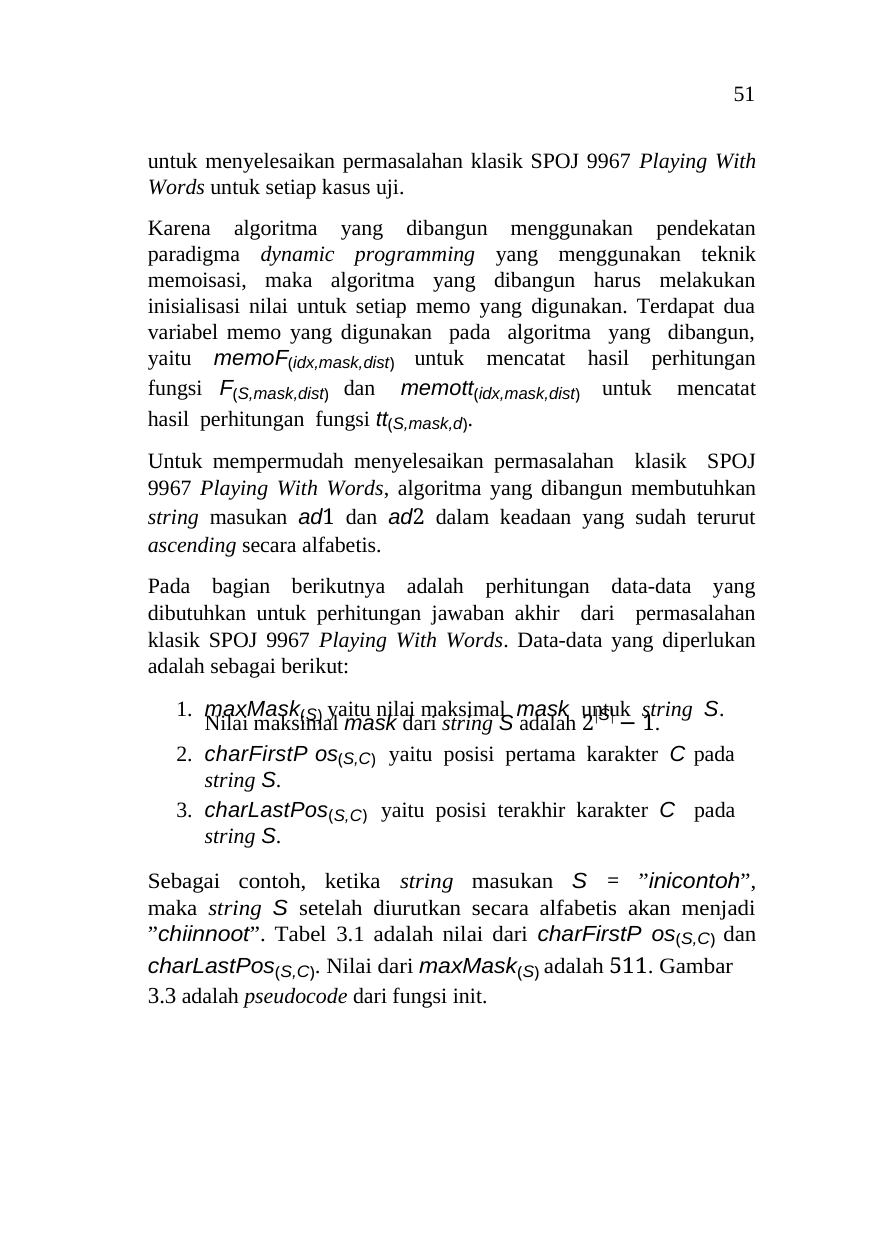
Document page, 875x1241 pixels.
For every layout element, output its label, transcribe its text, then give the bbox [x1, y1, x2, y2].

text Untuk mempermudah menyelesaikan permasalahan klasik SPOJ 9967 Playing With Words, algoritma yang dibangun membutuhkan string masukan ad1 dan ad2 dalam keadaan yang sudah terurut ascending secara alfabetis. [148, 448, 756, 558]
text untuk menyelesaikan permasalahan klasik SPOJ 9967 Playing With Words untuk setiap kasus uji. [148, 148, 756, 199]
list adalah pseudocode dari fungsi init. [148, 983, 768, 1008]
text string S. [204, 823, 687, 849]
list charLastPos(S,C) yaitu posisi terakhir karakter C pada [176, 794, 768, 823]
text Karena algoritma yang dibangun menggunakan pendekatan paradigma dynamic programming yang menggunakan teknik memoisasi, maka algoritma yang dibangun harus melakukan inisialisasi nilai untuk setiap memo yang digunakan. Terdapat dua variabel memo yang digunakan pada algoritma yang dibangun, yaitu memoF(idx,mask,dist) untuk mencatat hasil perhitungan fungsi F(S,mask,dist) dan memott(idx,mask,dist) untuk mencatat hasil perhitungan fungsi tt(S,mask,d). [148, 215, 756, 435]
list maxMask(S) yaitu nilai maksimal mask untuk string S. Nilai maksimal mask dari string S adalah 2|S| − 1. [176, 705, 756, 736]
text string S. [204, 767, 687, 793]
text Pada bagian berikutnya adalah perhitungan data-data yang dibutuhkan untuk perhitungan jawaban akhir dari permasalahan klasik SPOJ 9967 Playing With Words. Data-data yang diperlukan adalah sebagai berikut: [148, 573, 756, 678]
list charFirstP os(S,C) yaitu posisi pertama karakter C pada [176, 738, 768, 767]
text Sebagai contoh, ketika string masukan S = ”inicontoh”, maka string S setelah diurutkan secara alfabetis akan menjadi ”chiinnoot”. Tabel 3.1 adalah nilai dari charFirstP os(S,C) dan charLastPos(S,C). Nilai dari maxMask(S) adalah 511. Gambar [148, 865, 756, 983]
